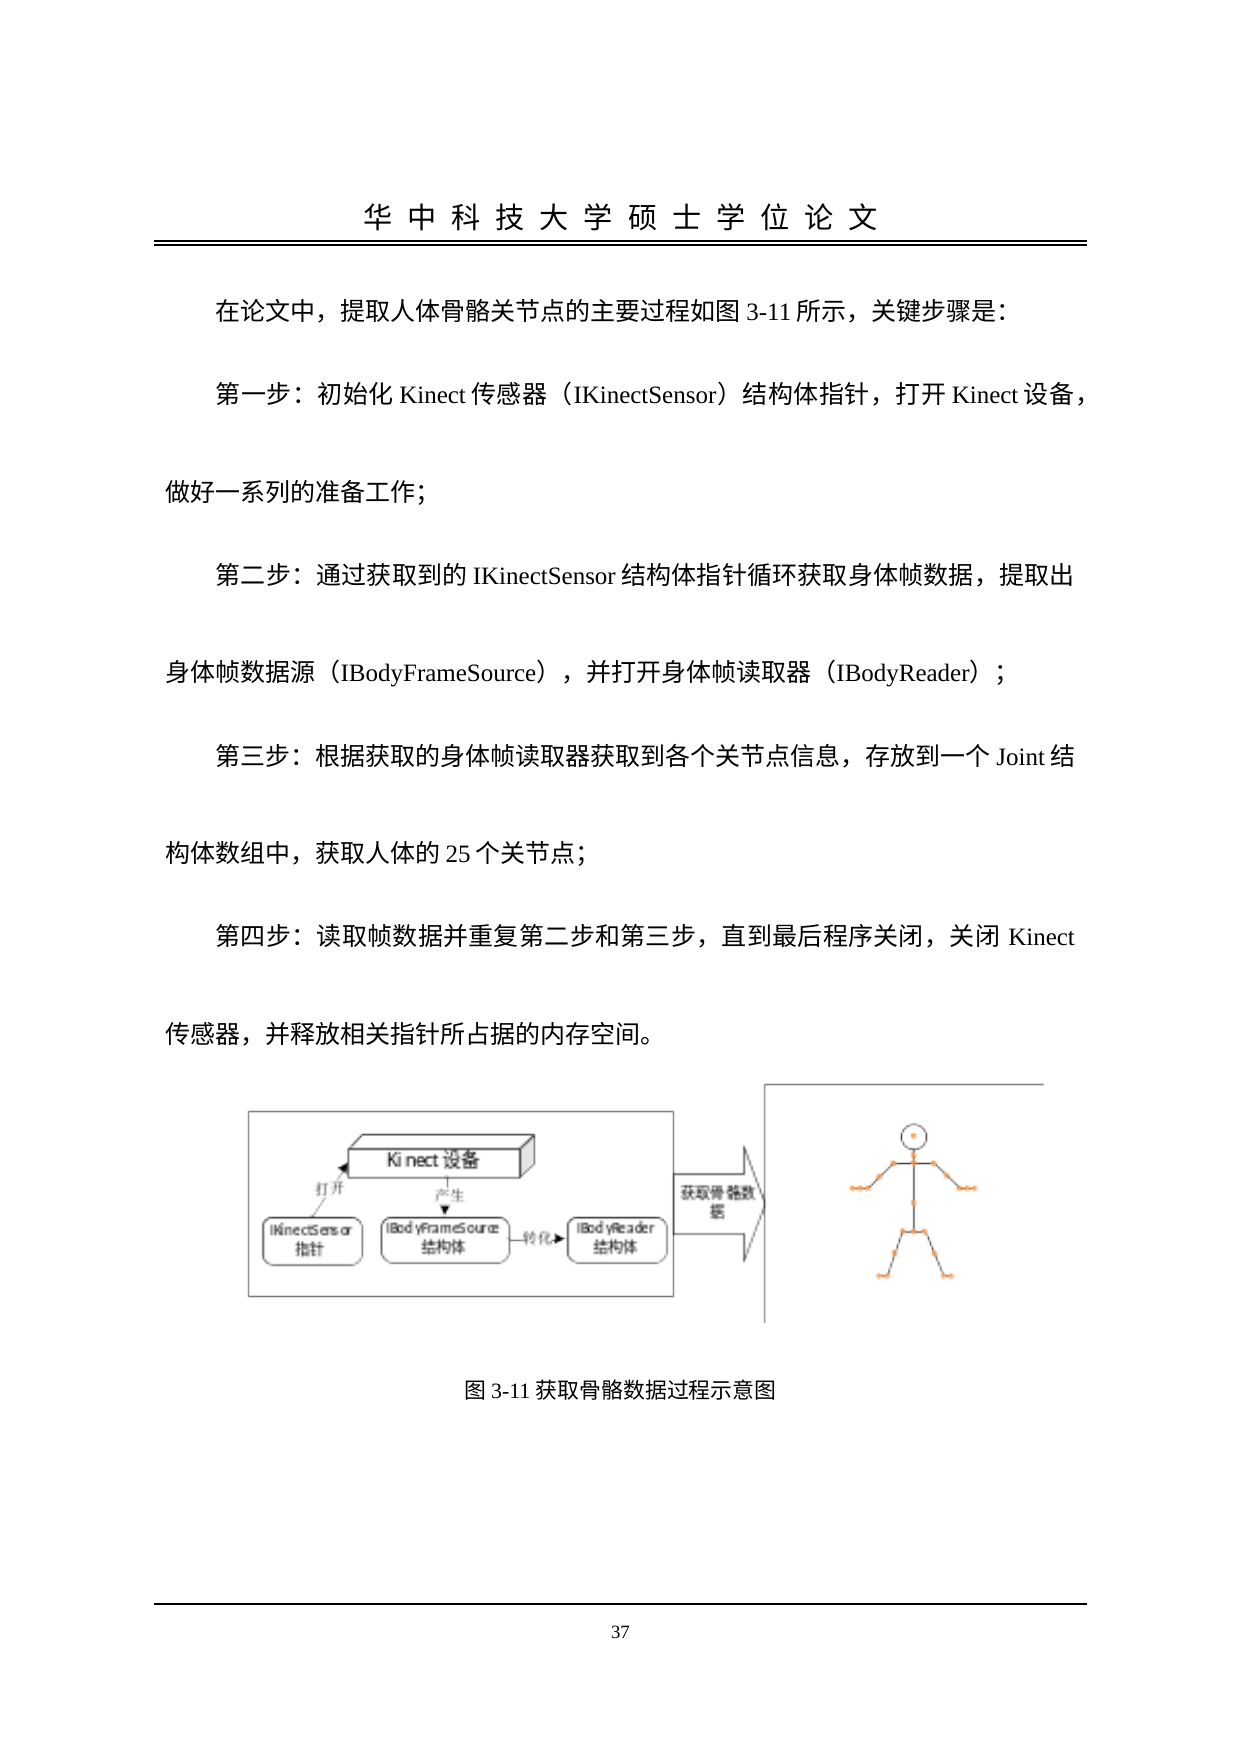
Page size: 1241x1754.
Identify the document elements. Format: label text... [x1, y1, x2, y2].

text 第四步：读取帧数据并重复第二步和第三步，直到最后程序关闭，关闭Kinect传感器，并释放相关指针所占据的内存空间。 [165, 902, 1075, 1065]
text 第一步：初始化Kinect传感器（IKinectSensor）结构体指针，打开Kinect设备，做好一系列的准备工作； [165, 360, 1075, 523]
text 第二步：通过获取到的IKinectSensor结构体指针循环获取身体帧数据，提取出身体帧数据源（IBodyFrameSource），并打开身体帧读取器（IBodyReader）； [165, 541, 1075, 703]
text 第三步：根据获取的身体帧读取器获取到各个关节点信息，存放到一个Joint结构体数组中，获取人体的25个关节点； [165, 722, 1075, 884]
